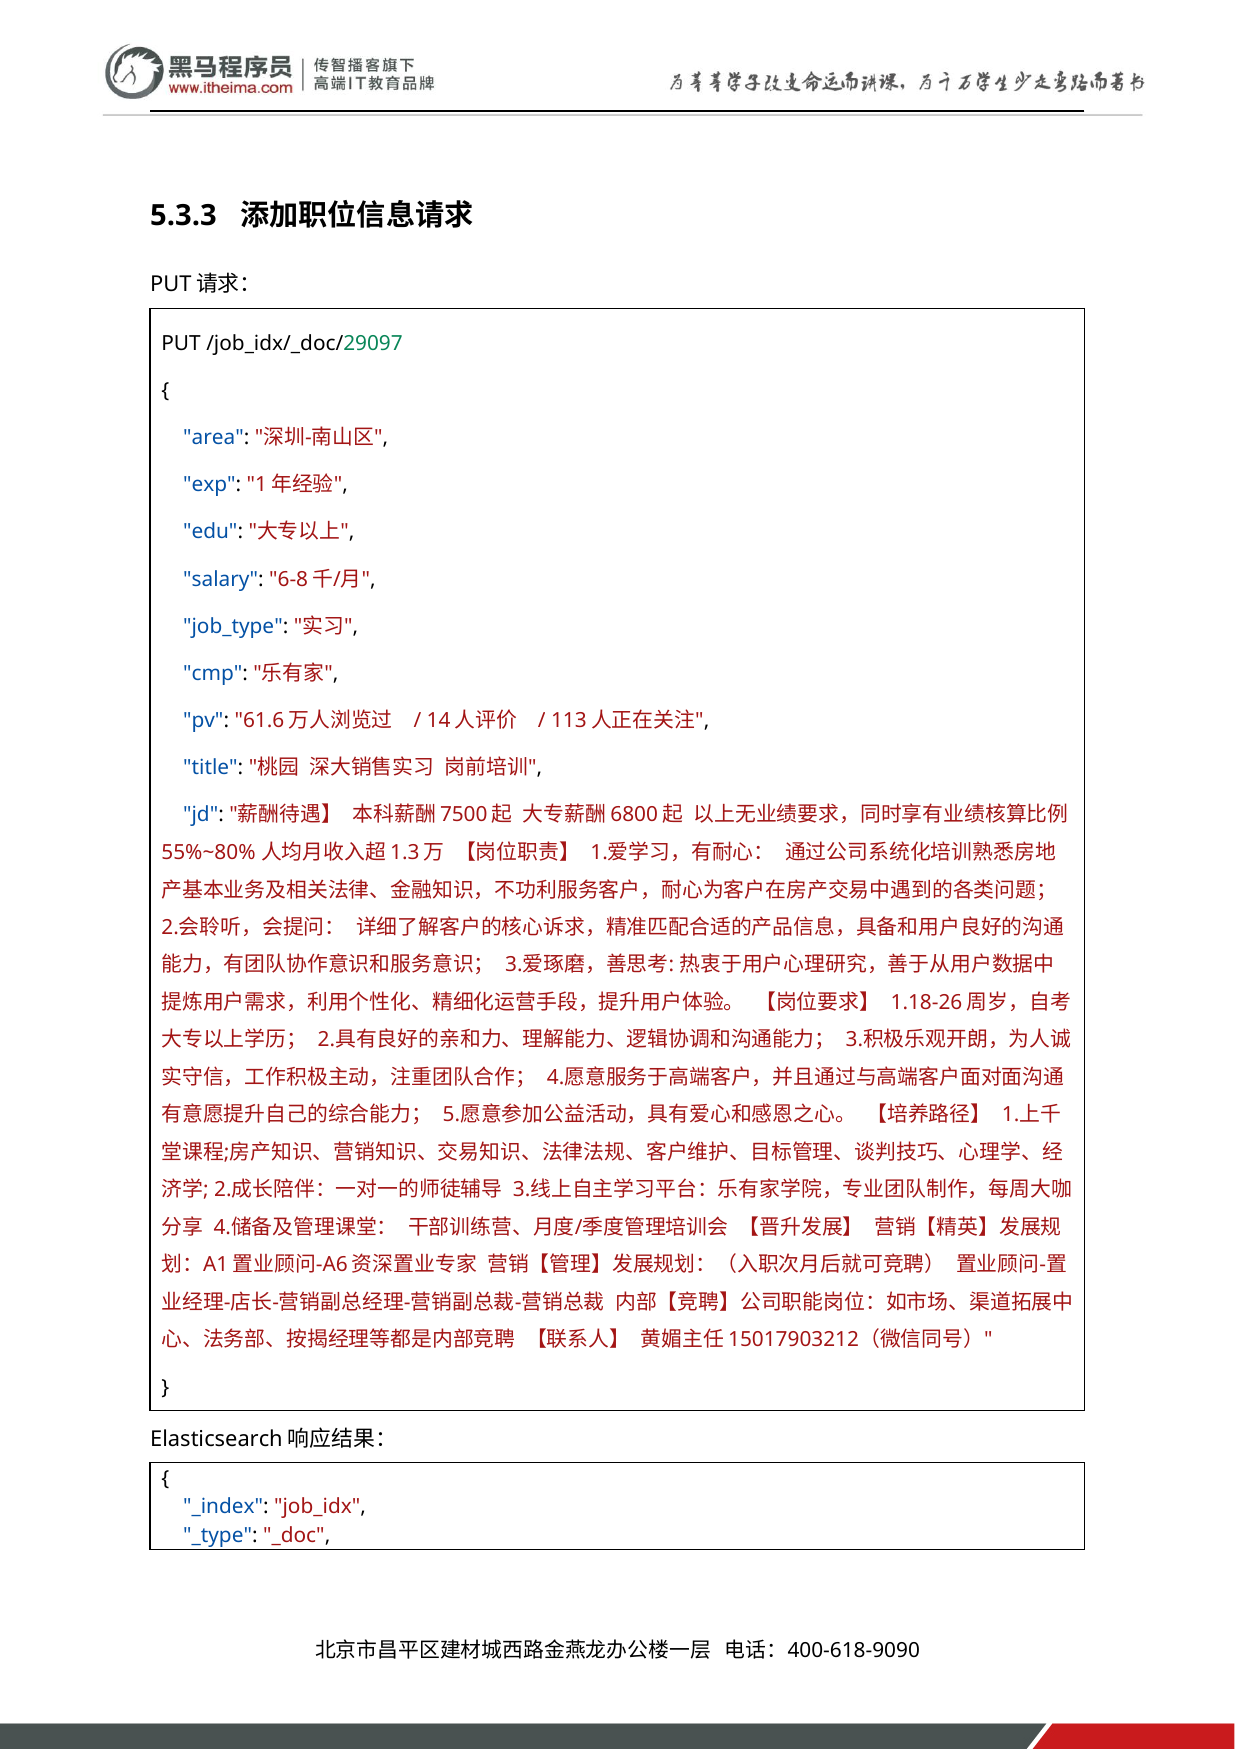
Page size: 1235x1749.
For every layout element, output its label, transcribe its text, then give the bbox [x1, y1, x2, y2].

picture [0, 1664, 1235, 1749]
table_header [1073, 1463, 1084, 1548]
subtitle 添加职位信息请求 [150, 192, 1084, 234]
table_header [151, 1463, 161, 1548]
text Elasticsearch响应结果： [150, 1421, 1084, 1452]
text PUT请求： [150, 266, 1084, 298]
picture [0, 0, 1235, 123]
table_header PUT /job_idx/_doc/29097 { "area": "深圳-南山区", "exp": "1年经验", "edu": "大专以上", "salary": "6-8千/月", "job_type": "实习", "cmp": "乐有家", "pv": "61.6万人浏览过 / 14人评价 / 113人正在关注", "title": "桃园 深大销售实习 岗前培训", "jd": "薪酬待遇】 本科薪酬7500起 大专薪酬6800起 以上无业绩要求，同时享有业绩核算比例55%~80% 人均月收入超1.3万 【岗位职责】 1.爱学习，有耐心： 通过公司系统化培训熟悉房地产基本业务及相关法律、金融知识，不功利服务客户，耐心为客户在房产交易中遇到的各类问题； 2.会聆听，会提问： 详细了解客户的核心诉求，精准匹配合适的产品信息，具备和用户良好的沟通能力，有团队协作意识和服务意识； 3.爱琢磨，善思考: 热衷于用户心理研究，善于从用户数据中提炼用户需求，利用个性化、精细化运营手段，提升用户体验。 【岗位要求】 1.18-26周岁，自考大专以上学历； 2.具有良好的亲和力、理解能力、逻辑协调和沟通能力； 3.积极乐观开朗，为人诚实守信，工作积极主动，注重团队合作； 4.愿意服务于高端客户，并且通过与高端客户面对面沟通有意愿提升自己的综合能力； 5.愿意参加公益活动，具有爱心和感恩之心。 【培养路径】 1.上千堂课程;房产知识、营销知识、交易知识、法律法规、客户维护、目标管理、谈判技巧、心理学、经济学; 2.成长陪伴：一对一的师徒辅导 3.线上自主学习平台：乐有家学院，专业团队制作，每周大咖分享 4.储备及管理课堂： 干部训练营、月度/季度管理培训会 【晋升发展】 营销【精英】发展规划：A1置业顾问-A6资深置业专家 营销【管理】发展规划：（入职次月后就可竞聘） 置业顾问-置业经理-店长-营销副总经理-营销副总裁-营销总裁 内部【竞聘】公司职能岗位：如市场、渠道拓展中心、法务部、按揭经理等都是内部竞聘 【联系人】 黄媚主任15017903212（微信同号）" } [151, 309, 1084, 1410]
